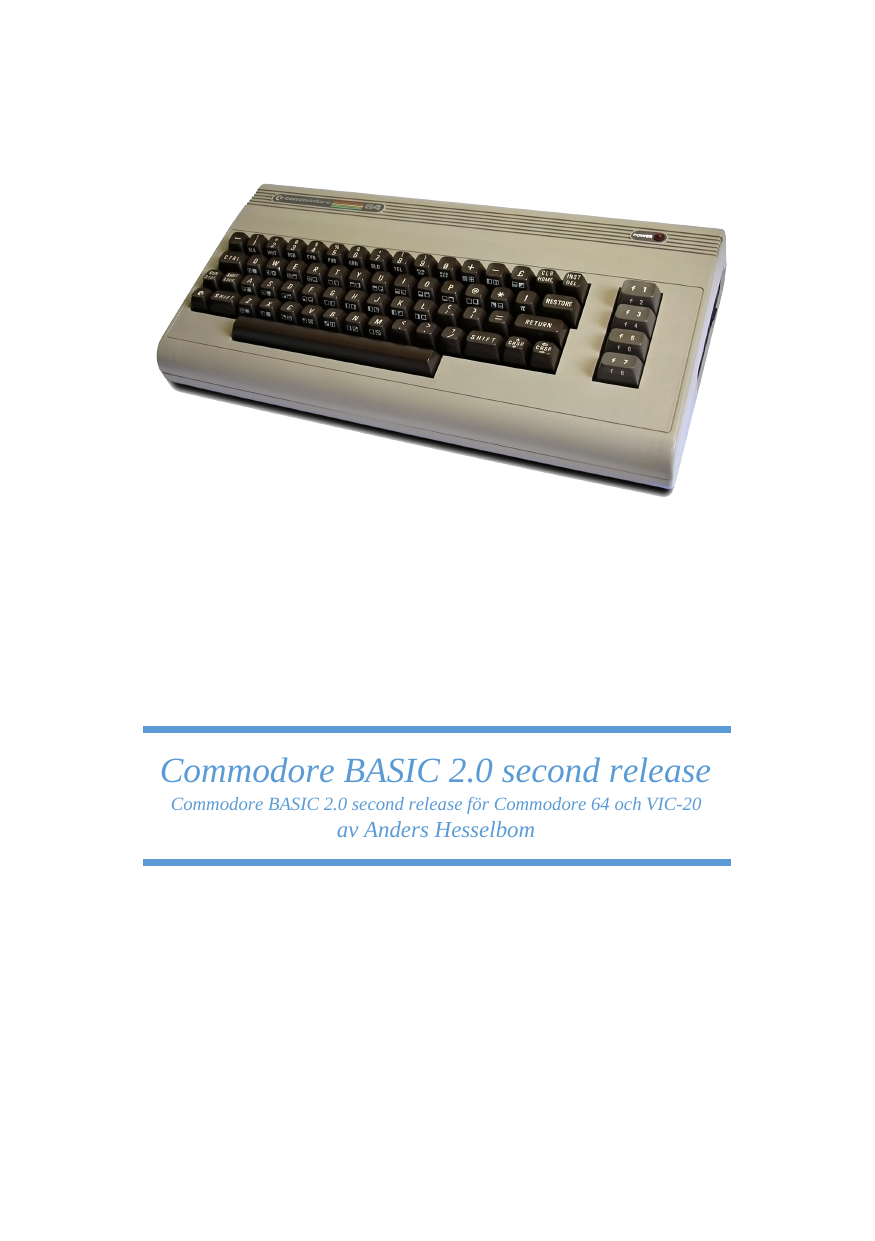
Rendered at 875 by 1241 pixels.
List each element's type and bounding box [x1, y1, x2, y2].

picture [142, 146, 746, 529]
